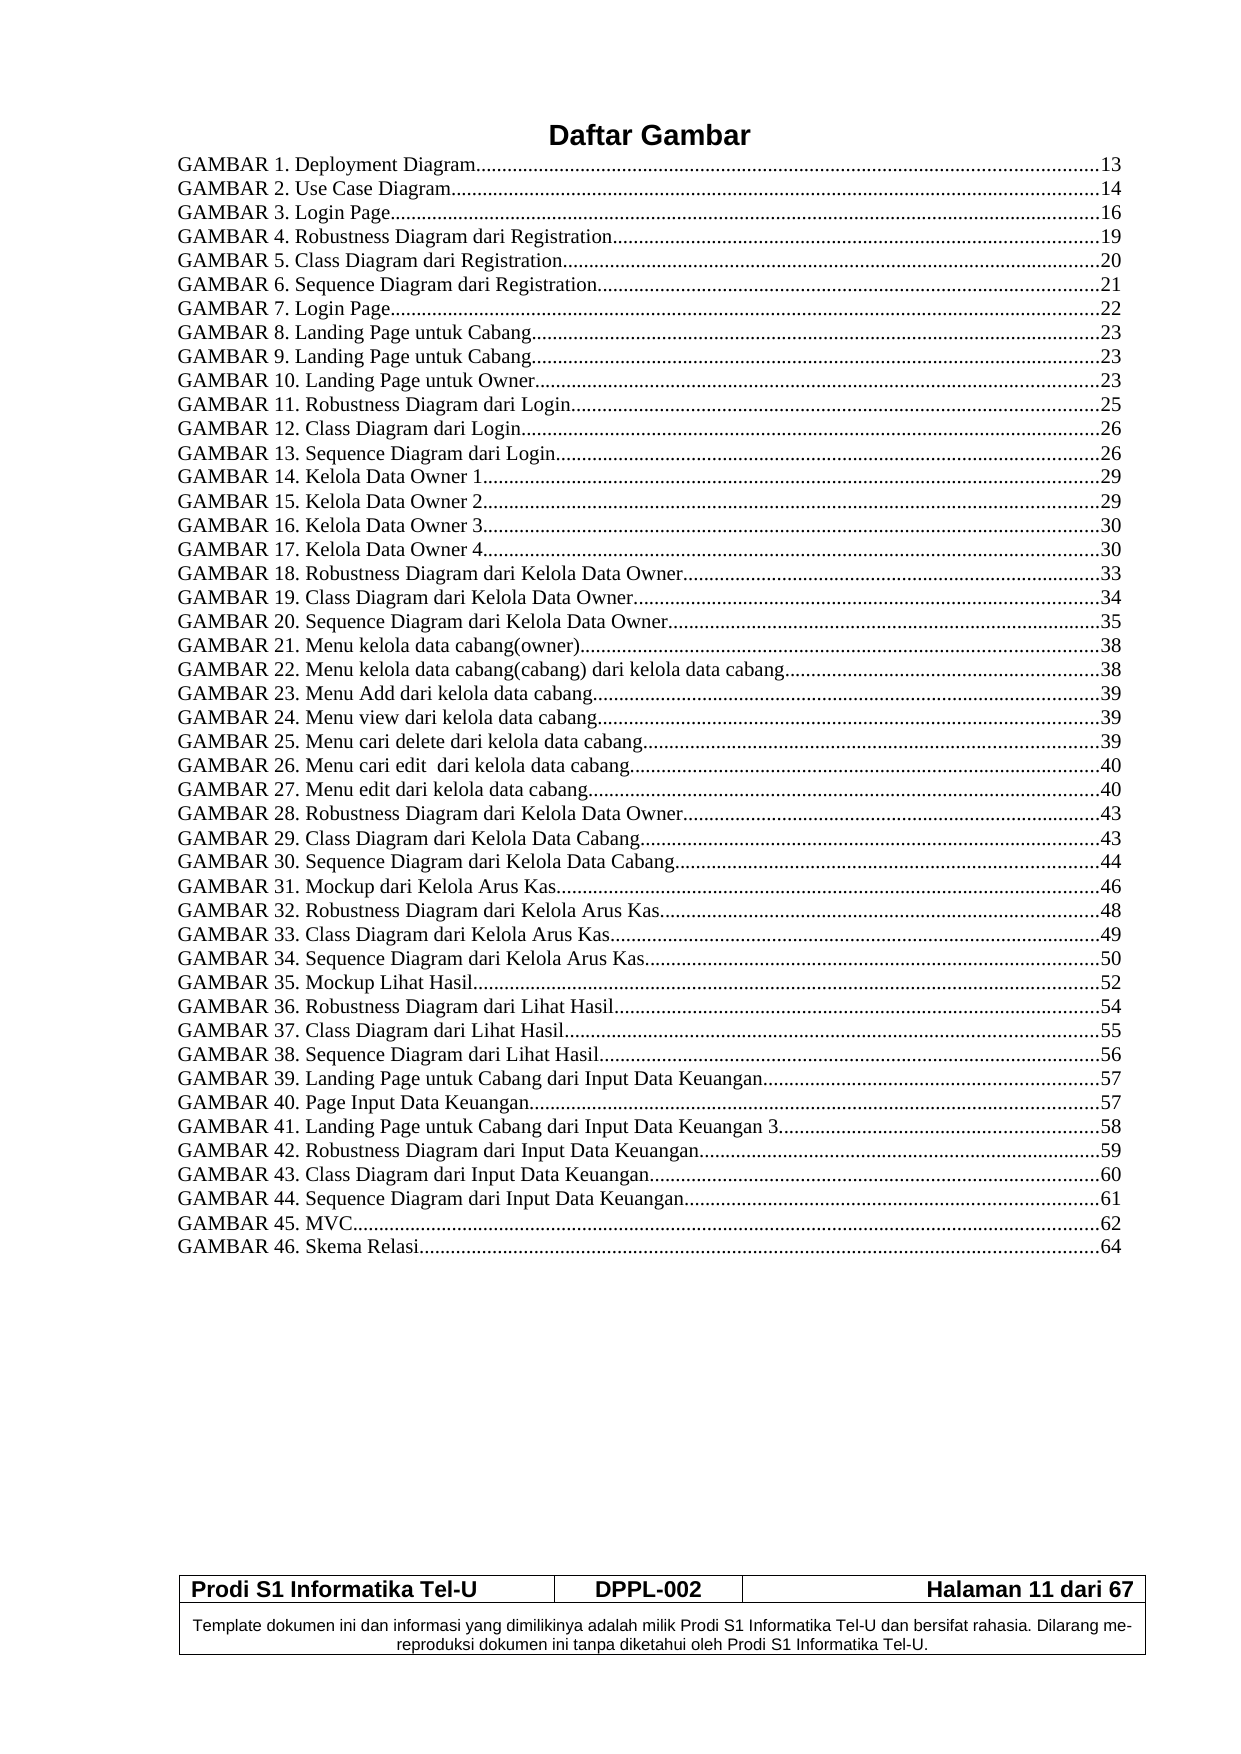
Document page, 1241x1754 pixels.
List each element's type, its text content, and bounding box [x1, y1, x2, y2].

text GAMBAR 23. Menu Add dari kelola data cabang. 39 [177, 681, 1122, 705]
text GAMBAR 21. Menu kelola data cabang(owner) 38 [177, 633, 1122, 657]
text GAMBAR 34. Sequence Diagram dari Kelola Arus Kas. 50 [177, 946, 1122, 970]
text GAMBAR 14. Kelola Data Owner 1. 29 [177, 464, 1122, 488]
text GAMBAR 27. Menu edit dari kelola data cabang 40 [177, 777, 1122, 801]
text GAMBAR 43. Class Diagram dari Input Data Keuangan. 60 [177, 1162, 1122, 1186]
text GAMBAR 41. Landing Page untuk Cabang dari Input Data Keuangan 3. 58 [177, 1114, 1122, 1138]
text GAMBAR 19. Class Diagram dari Kelola Data Owner. 34 [177, 585, 1122, 609]
text GAMBAR 2. Use Case Diagram. 14 [177, 176, 1122, 200]
text GAMBAR 30. Sequence Diagram dari Kelola Data Cabang 44 [177, 849, 1122, 873]
text GAMBAR 24. Menu view dari kelola data cabang 39 [177, 705, 1122, 729]
text GAMBAR 22. Menu kelola data cabang(cabang) dari kelola data cabang 38 [177, 657, 1122, 681]
text GAMBAR 17. Kelola Data Owner 4. 30 [177, 537, 1122, 561]
text GAMBAR 11. Robustness Diagram dari Login 25 [177, 392, 1122, 416]
text GAMBAR 9. Landing Page untuk Cabang 23 [177, 344, 1122, 368]
text GAMBAR 3. Login Page. 16 [177, 200, 1122, 224]
text GAMBAR 1. Deployment Diagram. 13 [177, 152, 1122, 176]
text GAMBAR 8. Landing Page untuk Cabang. 23 [177, 320, 1122, 344]
text GAMBAR 25. Menu cari delete dari kelola data cabang 39 [177, 729, 1122, 753]
text GAMBAR 16. Kelola Data Owner 3. 30 [177, 513, 1122, 537]
text GAMBAR 13. Sequence Diagram dari Login. 26 [177, 440, 1122, 464]
text GAMBAR 44. Sequence Diagram dari Input Data Keuangan. 61 [177, 1186, 1122, 1210]
text GAMBAR 40. Page Input Data Keuangan. 57 [177, 1090, 1122, 1114]
text GAMBAR 10. Landing Page untuk Owner 23 [177, 368, 1122, 392]
text GAMBAR 29. Class Diagram dari Kelola Data Cabang. 43 [177, 825, 1122, 849]
text GAMBAR 28. Robustness Diagram dari Kelola Data Owner. 43 [177, 801, 1122, 825]
text GAMBAR 39. Landing Page untuk Cabang dari Input Data Keuangan. 57 [177, 1066, 1122, 1090]
text GAMBAR 37. Class Diagram dari Lihat Hasil. 55 [177, 1018, 1122, 1042]
text GAMBAR 4. Robustness Diagram dari Registration 19 [177, 224, 1122, 248]
text GAMBAR 5. Class Diagram dari Registration. 20 [177, 248, 1122, 272]
text GAMBAR 15. Kelola Data Owner 2. 29 [177, 488, 1122, 513]
text GAMBAR 7. Login Page. 22 [177, 296, 1122, 320]
text GAMBAR 33. Class Diagram dari Kelola Arus Kas. 49 [177, 922, 1122, 946]
text GAMBAR 45. MVC. 62 [177, 1210, 1122, 1234]
text GAMBAR 38. Sequence Diagram dari Lihat Hasil. 56 [177, 1042, 1122, 1066]
text GAMBAR 32. Robustness Diagram dari Kelola Arus Kas. 48 [177, 898, 1122, 922]
text GAMBAR 20. Sequence Diagram dari Kelola Data Owner. 35 [177, 609, 1122, 633]
text GAMBAR 12. Class Diagram dari Login 26 [177, 416, 1122, 440]
text GAMBAR 35. Mockup Lihat Hasil. 52 [177, 970, 1122, 994]
text GAMBAR 18. Robustness Diagram dari Kelola Data Owner. 33 [177, 561, 1122, 585]
text GAMBAR 42. Robustness Diagram dari Input Data Keuangan. 59 [177, 1138, 1122, 1162]
text GAMBAR 36. Robustness Diagram dari Lihat Hasil. 54 [177, 994, 1122, 1018]
text GAMBAR 6. Sequence Diagram dari Registration. 21 [177, 272, 1122, 296]
text GAMBAR 46. Skema Relasi. 64 [177, 1234, 1122, 1258]
text GAMBAR 31. Mockup dari Kelola Arus Kas. 46 [177, 873, 1122, 898]
text GAMBAR 26. Menu cari edit dari kelola data cabang. 40 [177, 753, 1122, 777]
subtitle Daftar Gambar [177, 118, 1122, 152]
